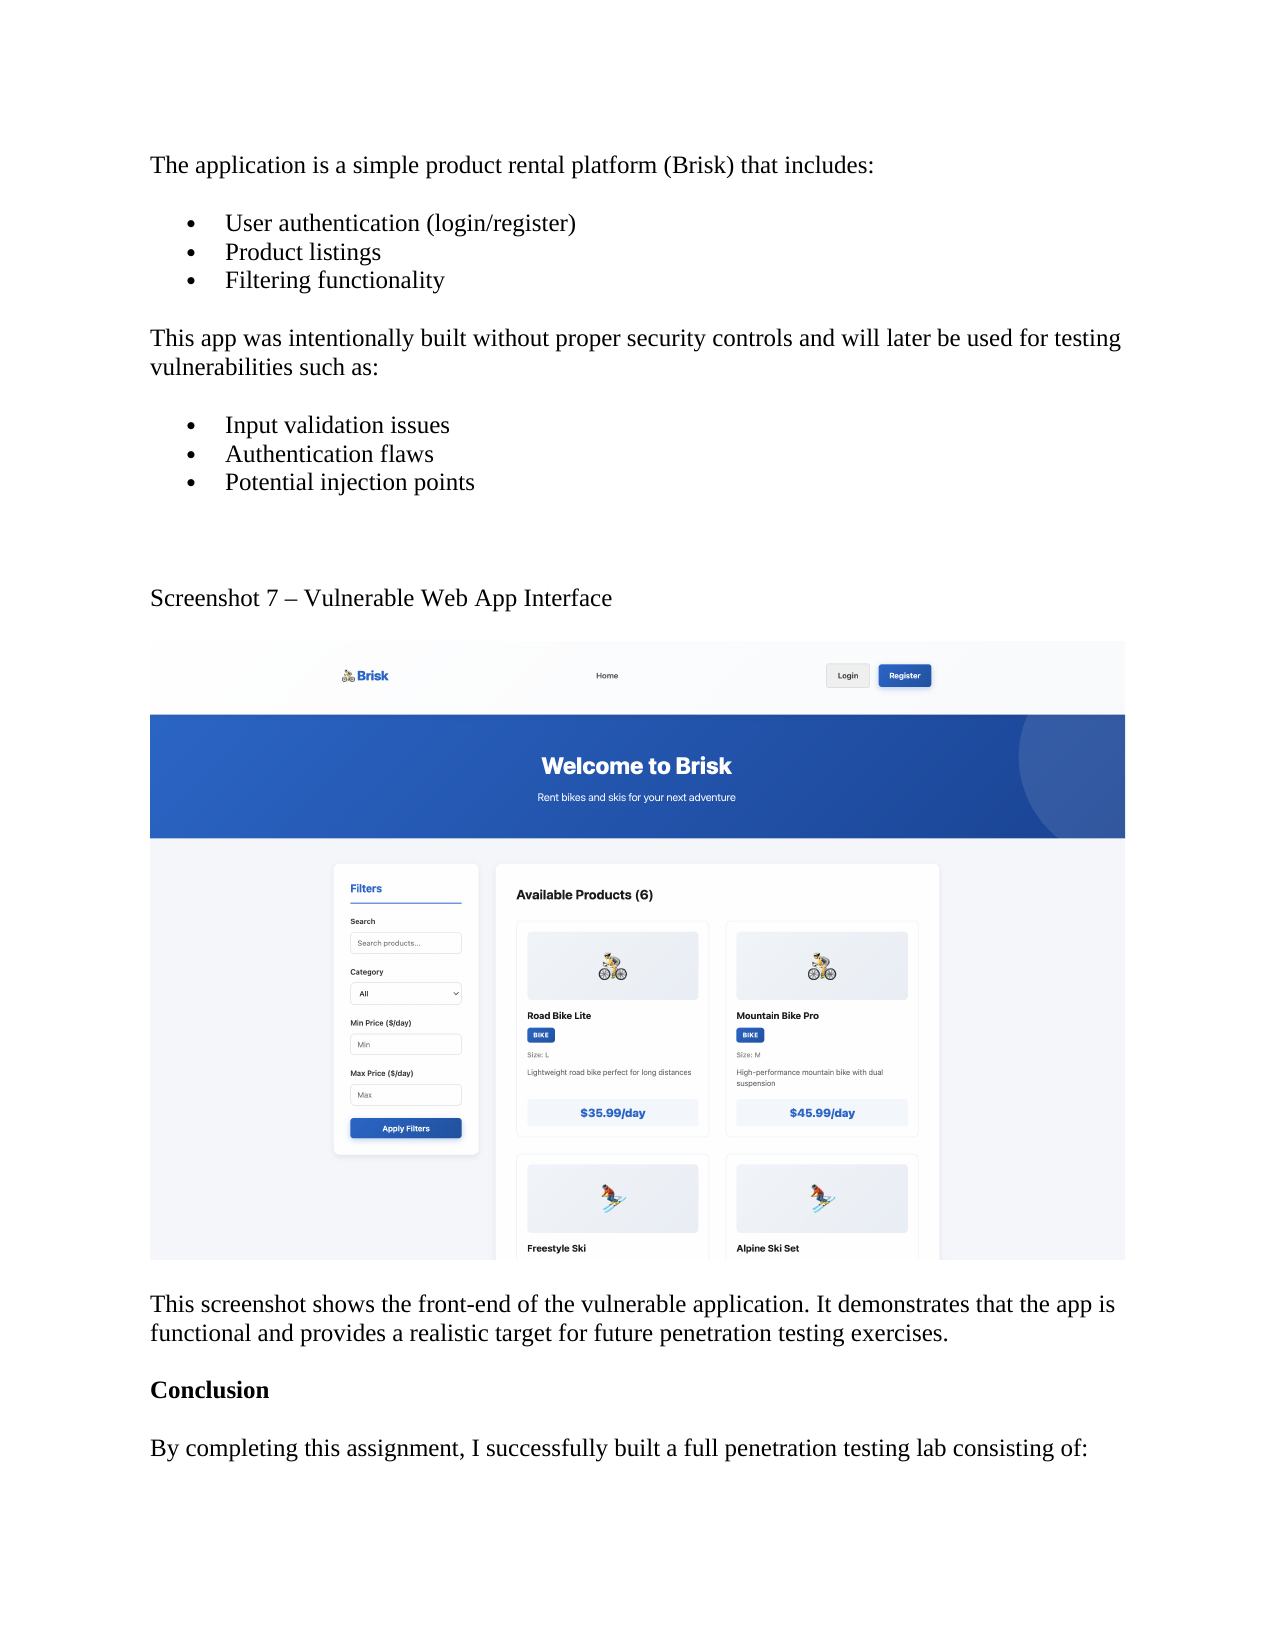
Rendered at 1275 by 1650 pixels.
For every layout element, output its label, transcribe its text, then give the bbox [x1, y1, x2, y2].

picture [150, 641, 1125, 1260]
text This screenshot shows the front-end of the vulnerable application. It demonstrates that the app is functional and provides a realistic target for future penetration testing exercises. [150, 1289, 1125, 1346]
text Screenshot 7 – Vulnerable Web App Interface [150, 583, 1125, 612]
list Potential injection points [187, 467, 1125, 496]
text By completing this assignment, I successfully built a full penetration testing lab consisting of: [150, 1433, 1125, 1462]
text The application is a simple product rental platform (Brisk) that includes: [150, 150, 1125, 179]
list Input validation issues [187, 410, 1125, 439]
list Product listings [187, 237, 1125, 265]
text This app was intentionally built without proper security controls and will later be used for testing vulnerabilities such as: [150, 323, 1125, 381]
text Conclusion [150, 1376, 1125, 1404]
list Filtering functionality [187, 265, 1125, 294]
list User authentication (login/register) [187, 208, 1125, 237]
list Authentication flaws [187, 439, 1125, 467]
